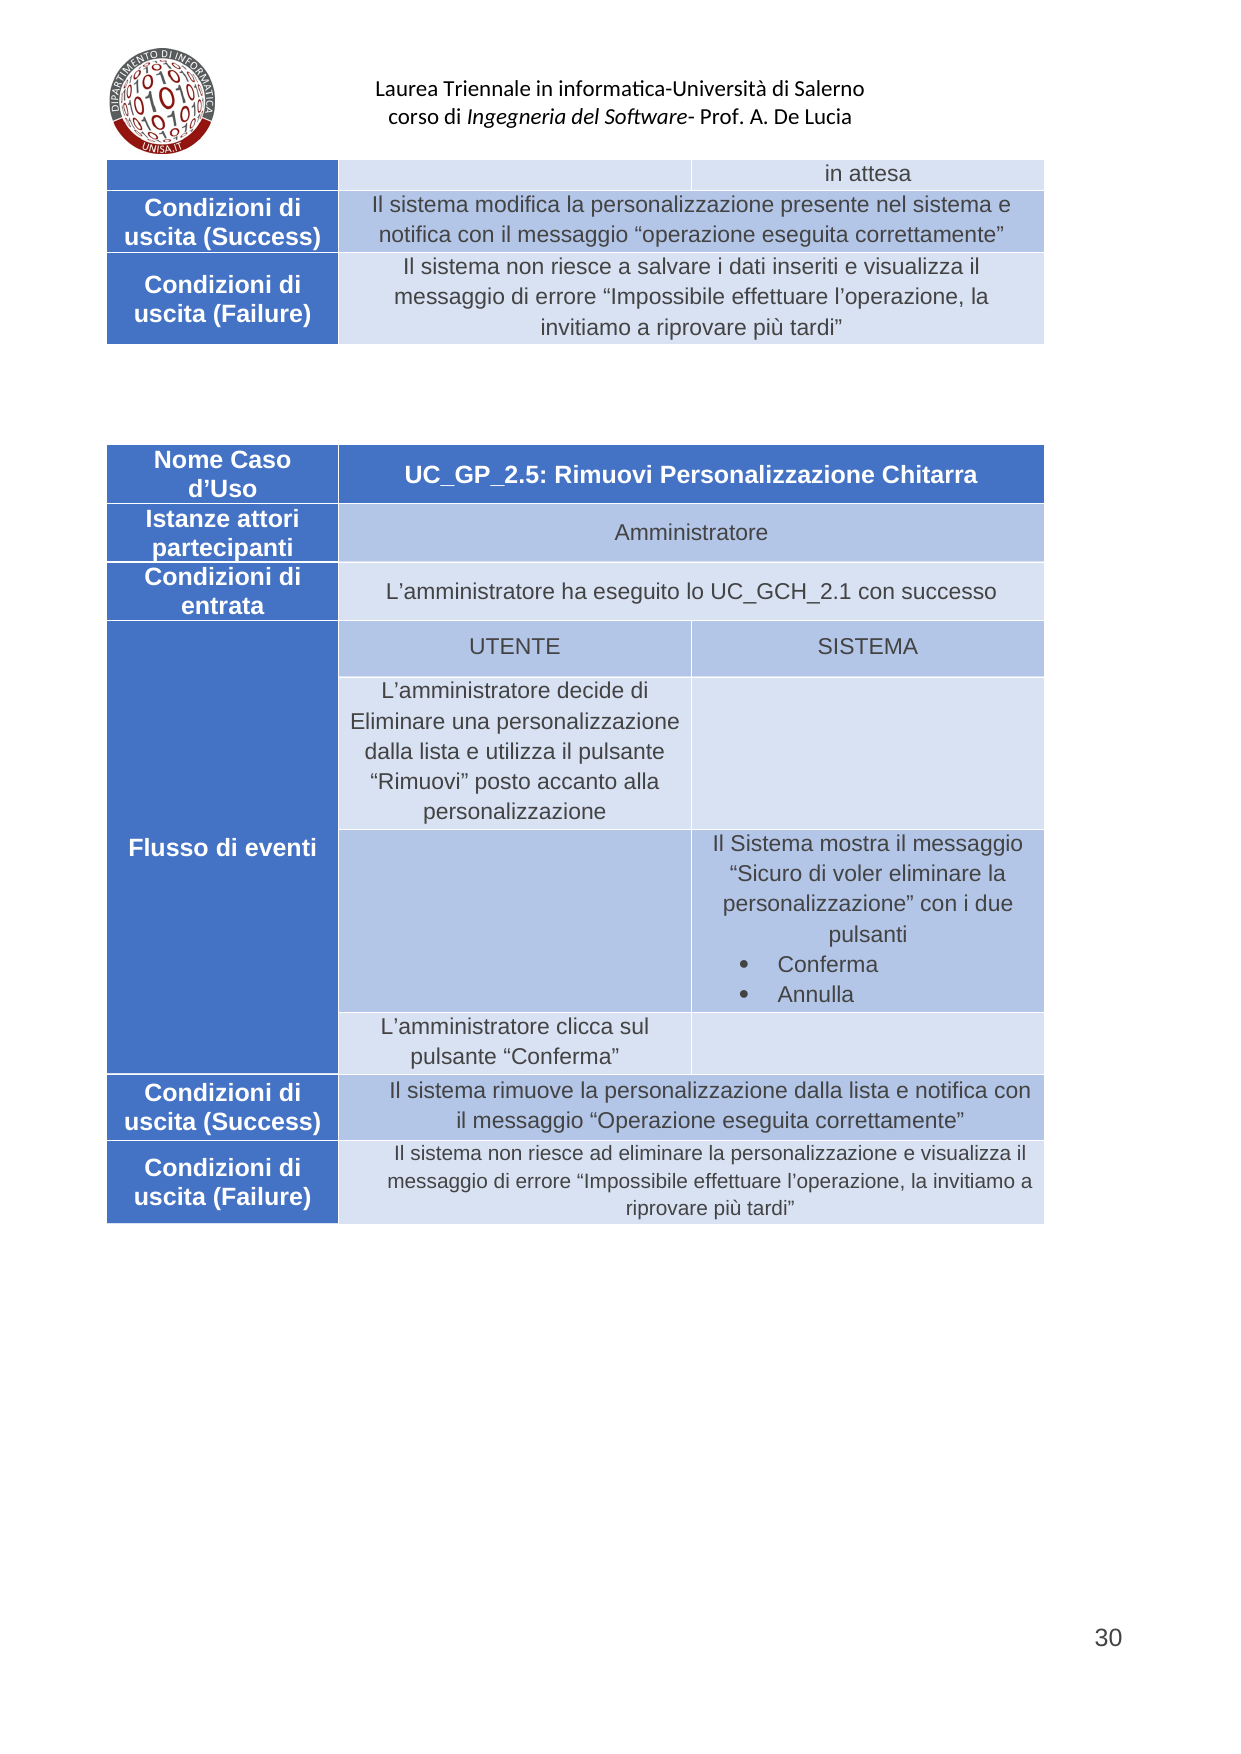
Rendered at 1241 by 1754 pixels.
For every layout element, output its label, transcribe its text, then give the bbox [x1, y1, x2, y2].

table_cell [339, 160, 691, 190]
table_cell Flusso di eventi [107, 621, 338, 1073]
table_cell Il sistema non riesce a salvare i dati inseriti e visualizza il messaggio di errore “Impossibile effettuare l’operazione, la invitiamo a riprovare più tardi” [339, 253, 1044, 344]
table_cell L’amministratore clicca sul pulsante “Conferma” [339, 1013, 691, 1073]
table_cell UTENTE [339, 621, 691, 676]
table_cell Condizioni di uscita (Success) [107, 191, 338, 252]
table_cell Condizioni di uscita (Failure) [107, 1141, 338, 1223]
table_cell [692, 1013, 1044, 1073]
picture [109, 48, 215, 154]
table_header Nome Caso d’Uso [107, 445, 338, 503]
table_cell Il sistema non riesce ad eliminare la personalizzazione e visualizza il messaggio di errore “Impossibile effettuare l’operazione, la invitiamo a riprovare più tardi” [339, 1141, 1044, 1223]
table_cell Condizioni di entrata [107, 563, 338, 620]
table_cell Il Sistema mostra il messaggio “Sicuro di voler eliminare la personalizzazione” con i due pulsanti Conferma Annulla [692, 830, 1044, 1012]
table_cell Il sistema modifica la personalizzazione presente nel sistema e notifica con il messaggio “operazione eseguita correttamente” [339, 191, 1044, 252]
table_cell SISTEMA [692, 621, 1044, 676]
table_cell [692, 678, 1044, 829]
table_cell Istanze attori partecipanti [107, 504, 338, 561]
table_header UC_GP_2.5: Rimuovi Personalizzazione Chitarra [339, 445, 1044, 503]
table_cell Condizioni di uscita (Success) [107, 1075, 338, 1140]
table_cell Il sistema notifica il messaggio di errore “dati mancanti” e resta in attesa [692, 160, 1044, 190]
table_cell L’amministratore decide di Eliminare una personalizzazione dalla lista e utilizza il pulsante “Rimuovi” posto accanto alla personalizzazione [339, 678, 691, 829]
table_cell [339, 830, 691, 1012]
table_cell Il sistema rimuove la personalizzazione dalla lista e notifica con il messaggio “Operazione eseguita correttamente” [339, 1075, 1044, 1140]
table_cell Amministratore [339, 504, 1044, 561]
table_cell L’amministratore ha eseguito lo UC_GCH_2.1 con successo [339, 563, 1044, 620]
table_cell Condizioni di uscita (Failure) [107, 253, 338, 344]
